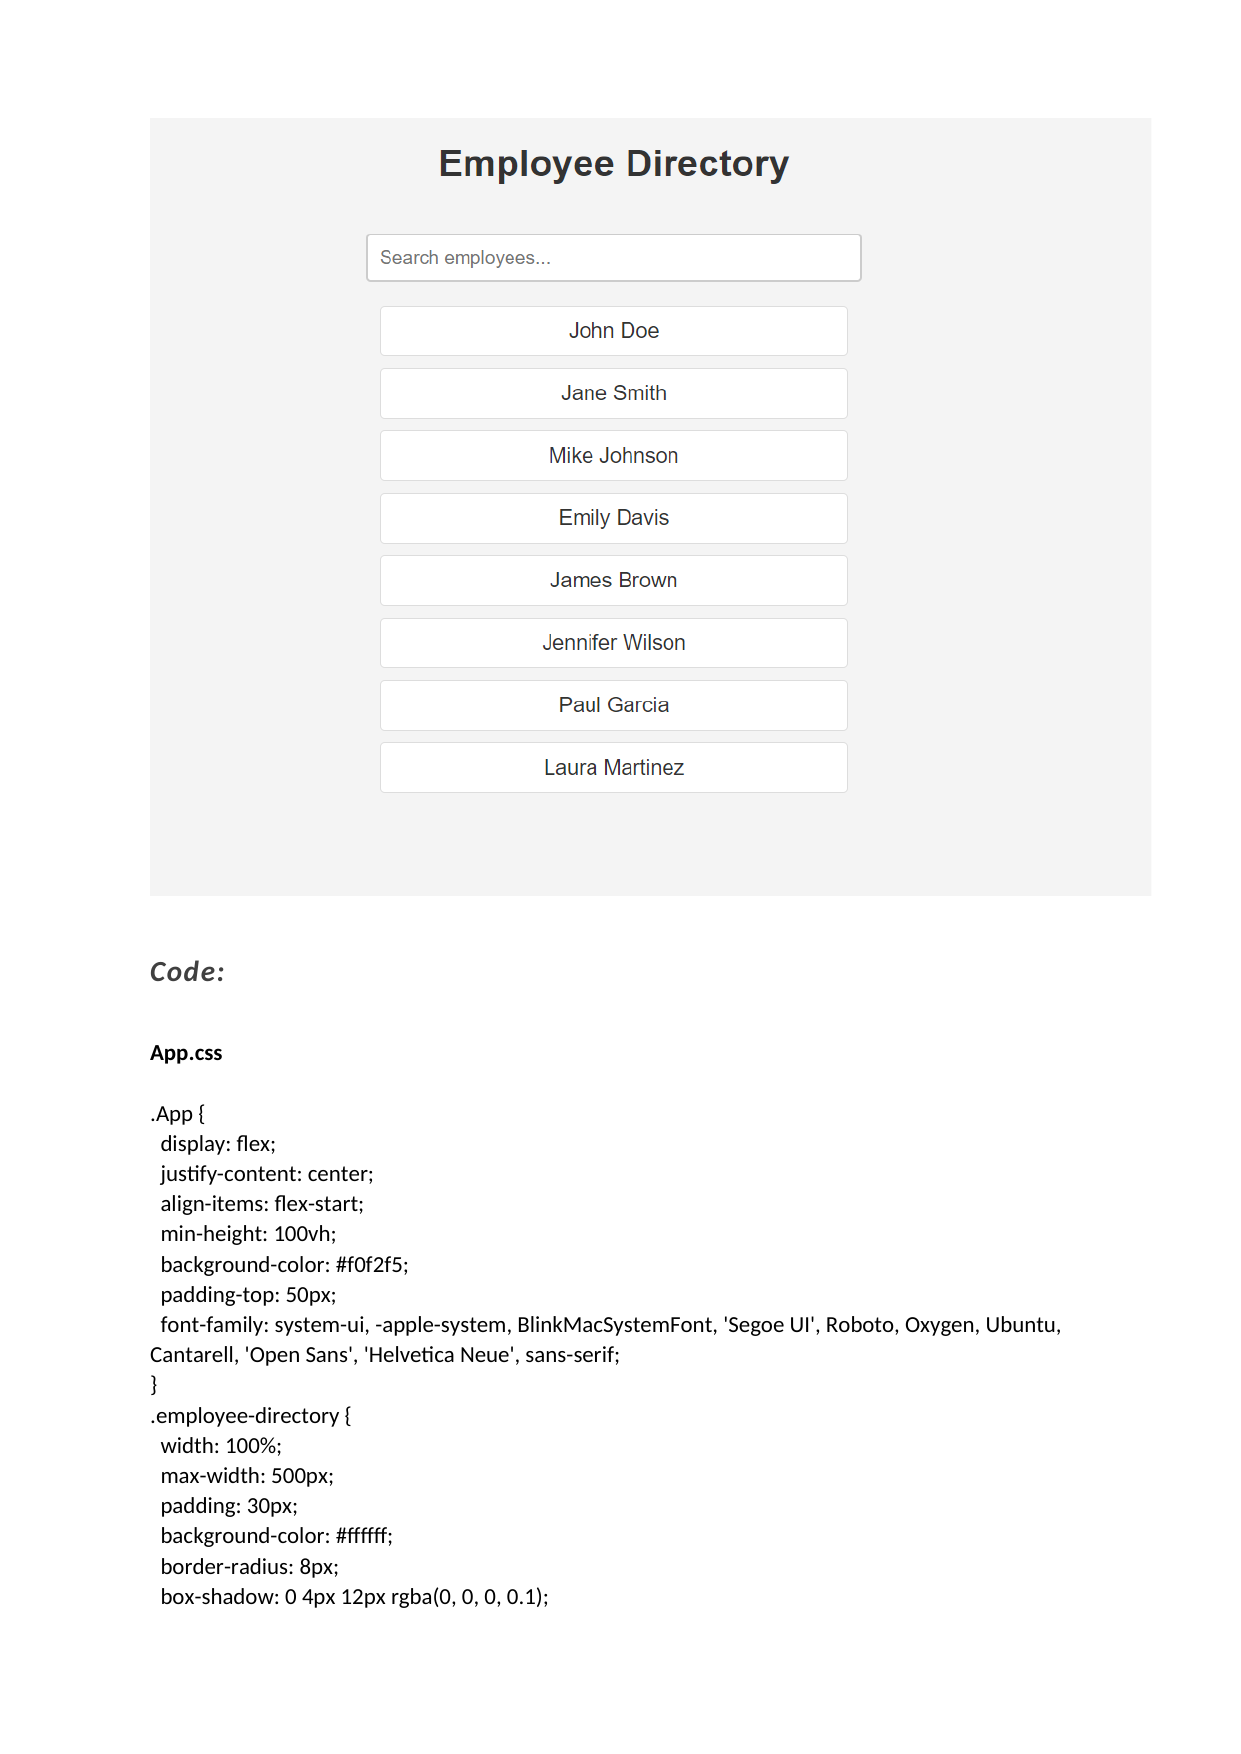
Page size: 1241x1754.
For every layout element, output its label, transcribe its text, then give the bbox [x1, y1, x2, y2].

text display: flex; [150, 1129, 1152, 1157]
text padding: 30px; [150, 1491, 1152, 1519]
text min-height: 100vh; [150, 1219, 1152, 1247]
text box-shadow: 0 4px 12px rgba(0, 0, 0, 0.1); [150, 1582, 1152, 1610]
text font-family: system-ui, -apple-system, BlinkMacSystemFont, 'Segoe UI', Roboto, Oxygen, Ubuntu, Cantarell, 'Open Sans', 'Helvetica Neue', sans-serif; [150, 1310, 1152, 1368]
subtitle Code: [150, 953, 1152, 988]
text } [150, 1371, 1152, 1398]
text border-radius: 8px; [150, 1552, 1152, 1580]
text App.css [150, 1038, 1152, 1066]
text width: 100%; [150, 1431, 1152, 1459]
text .employee-directory { [150, 1401, 1152, 1429]
text align-items: flex-start; [150, 1189, 1152, 1217]
text background-color: #f0f2f5; [150, 1250, 1152, 1278]
picture [150, 118, 1152, 896]
text max-width: 500px; [150, 1461, 1152, 1489]
text justify-content: center; [150, 1159, 1152, 1187]
text .App { [150, 1099, 1152, 1127]
text padding-top: 50px; [150, 1280, 1152, 1308]
text background-color: #ffffff; [150, 1522, 1152, 1549]
